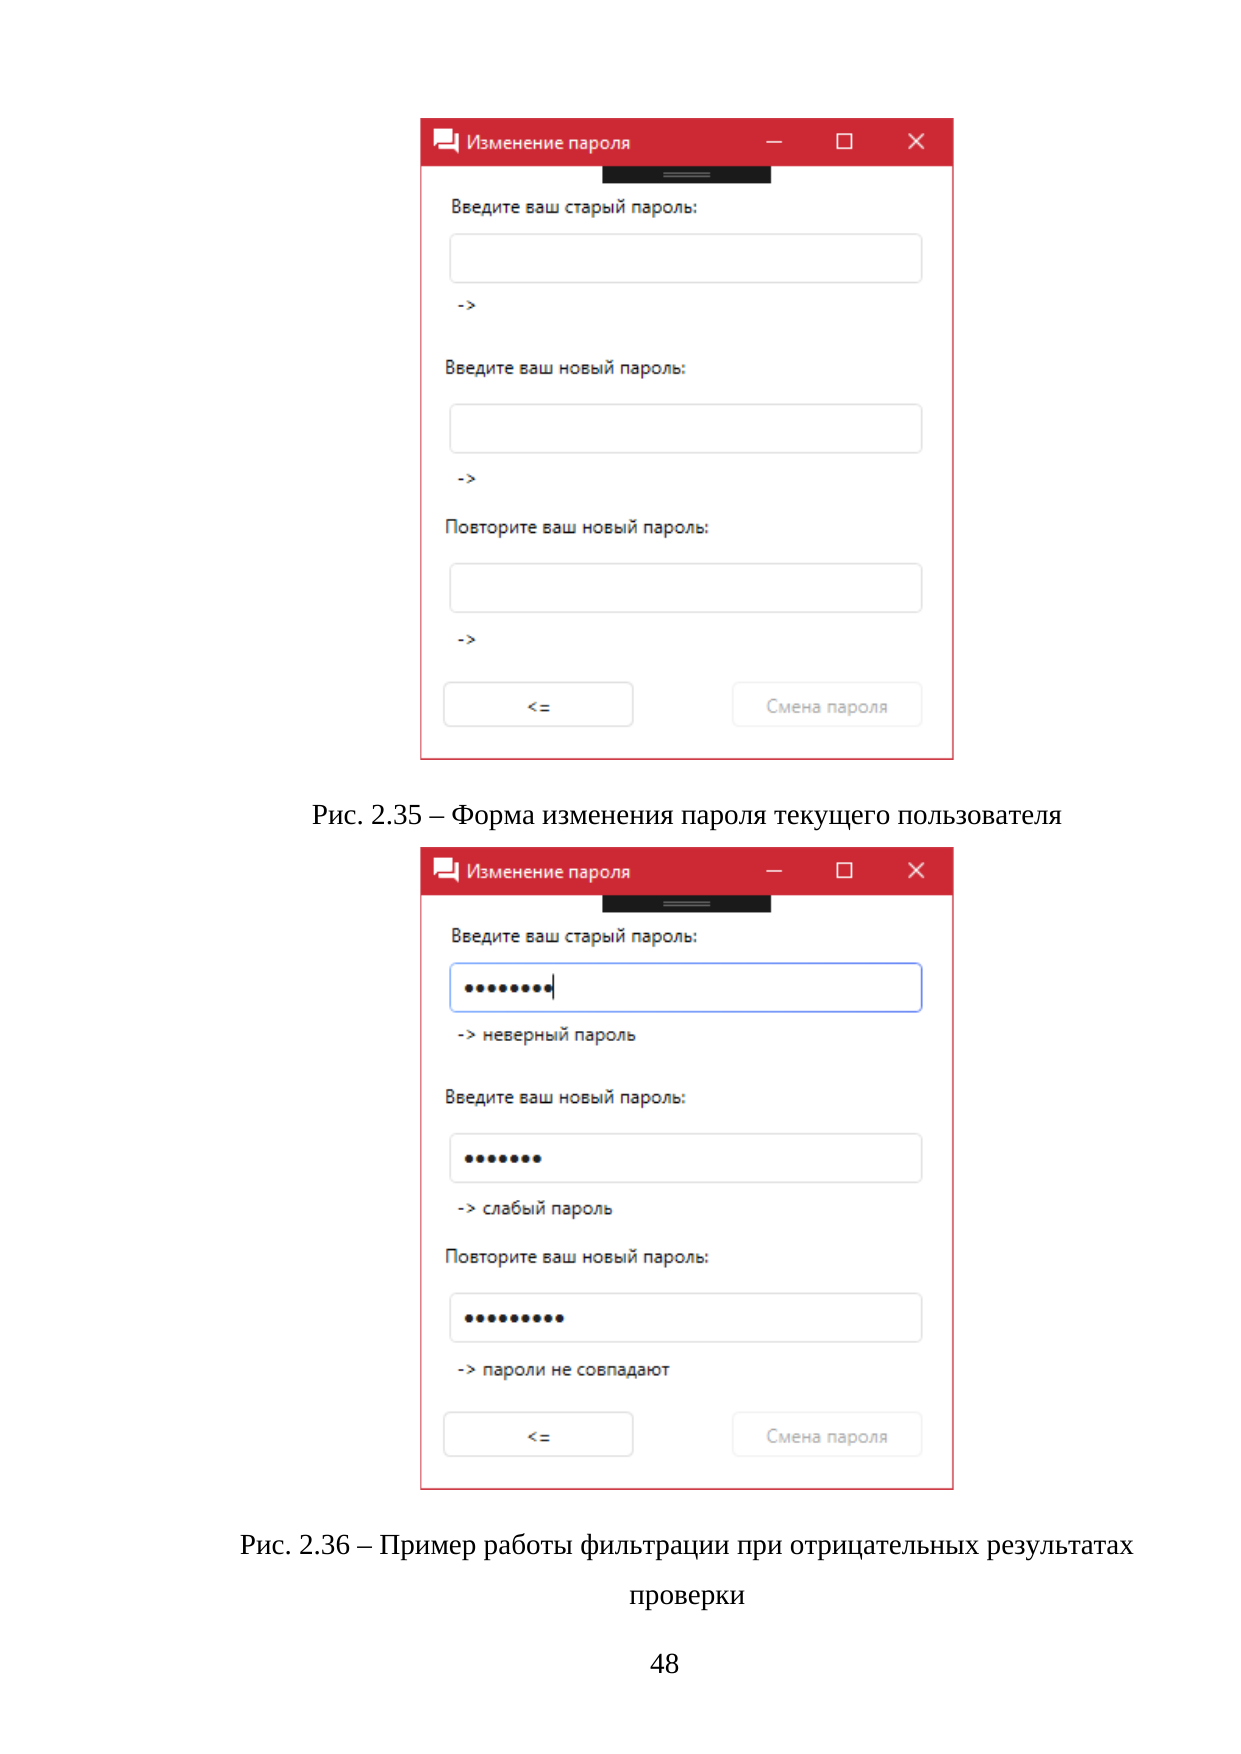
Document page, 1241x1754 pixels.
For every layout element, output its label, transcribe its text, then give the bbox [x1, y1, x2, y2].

text Рис. 2.36 – Пример работы фильтрации при отрицательных результатах проверки [222, 1527, 1152, 1611]
picture [420, 118, 954, 760]
picture [420, 847, 954, 1490]
